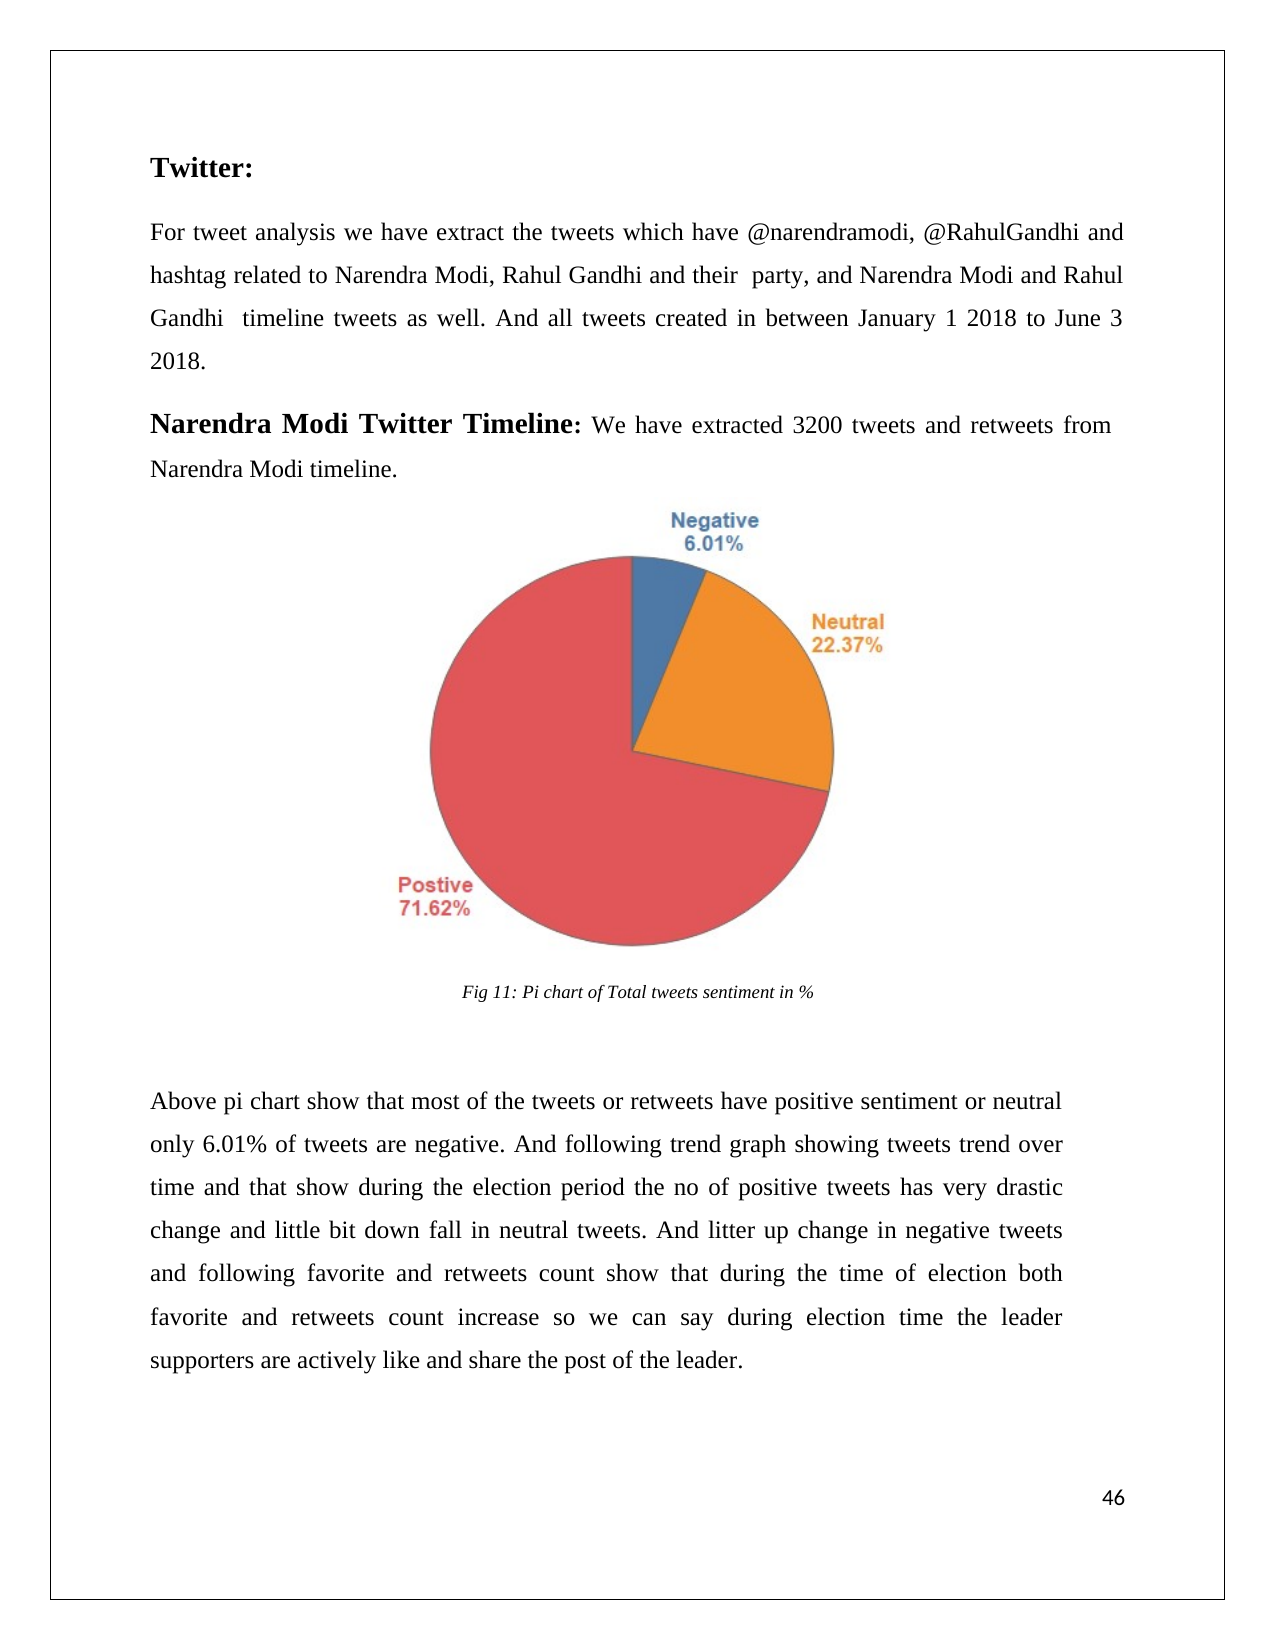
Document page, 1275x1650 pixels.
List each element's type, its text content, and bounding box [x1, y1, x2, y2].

picture [378, 497, 897, 967]
text Twitter: [150, 150, 1125, 183]
text Above pi chart show that most of the tweets or retweets have positive sentiment or neutral only 6.01% of tweets are negative. And following trend graph showing tweets trend over time and that show during the election period the no of positive tweets has very drastic change and little bit down fall in neutral tweets. And litter up change in negative tweets and following favorite and retweets count show that during the time of election both favorite and retweets count increase so we can say during election time the leader supporters are actively like and share the post of the leader. [150, 1086, 1064, 1373]
text For tweet analysis we have extract the tweets which have @narendramodi, @RahulGandhi and hashtag related to Narendra Modi, Rahul Gandhi and their party, and Narendra Modi and Rahul Gandhi timeline tweets as well. And all tweets created in between January 1 2018 to June 3 2018. [150, 217, 1125, 375]
text Narendra Modi Twitter Timeline: We have extracted 3200 tweets and retweets from Narendra Modi timeline. [150, 406, 1112, 483]
text Fig 11: Pi chart of Total tweets sentiment in % [151, 981, 1125, 1003]
